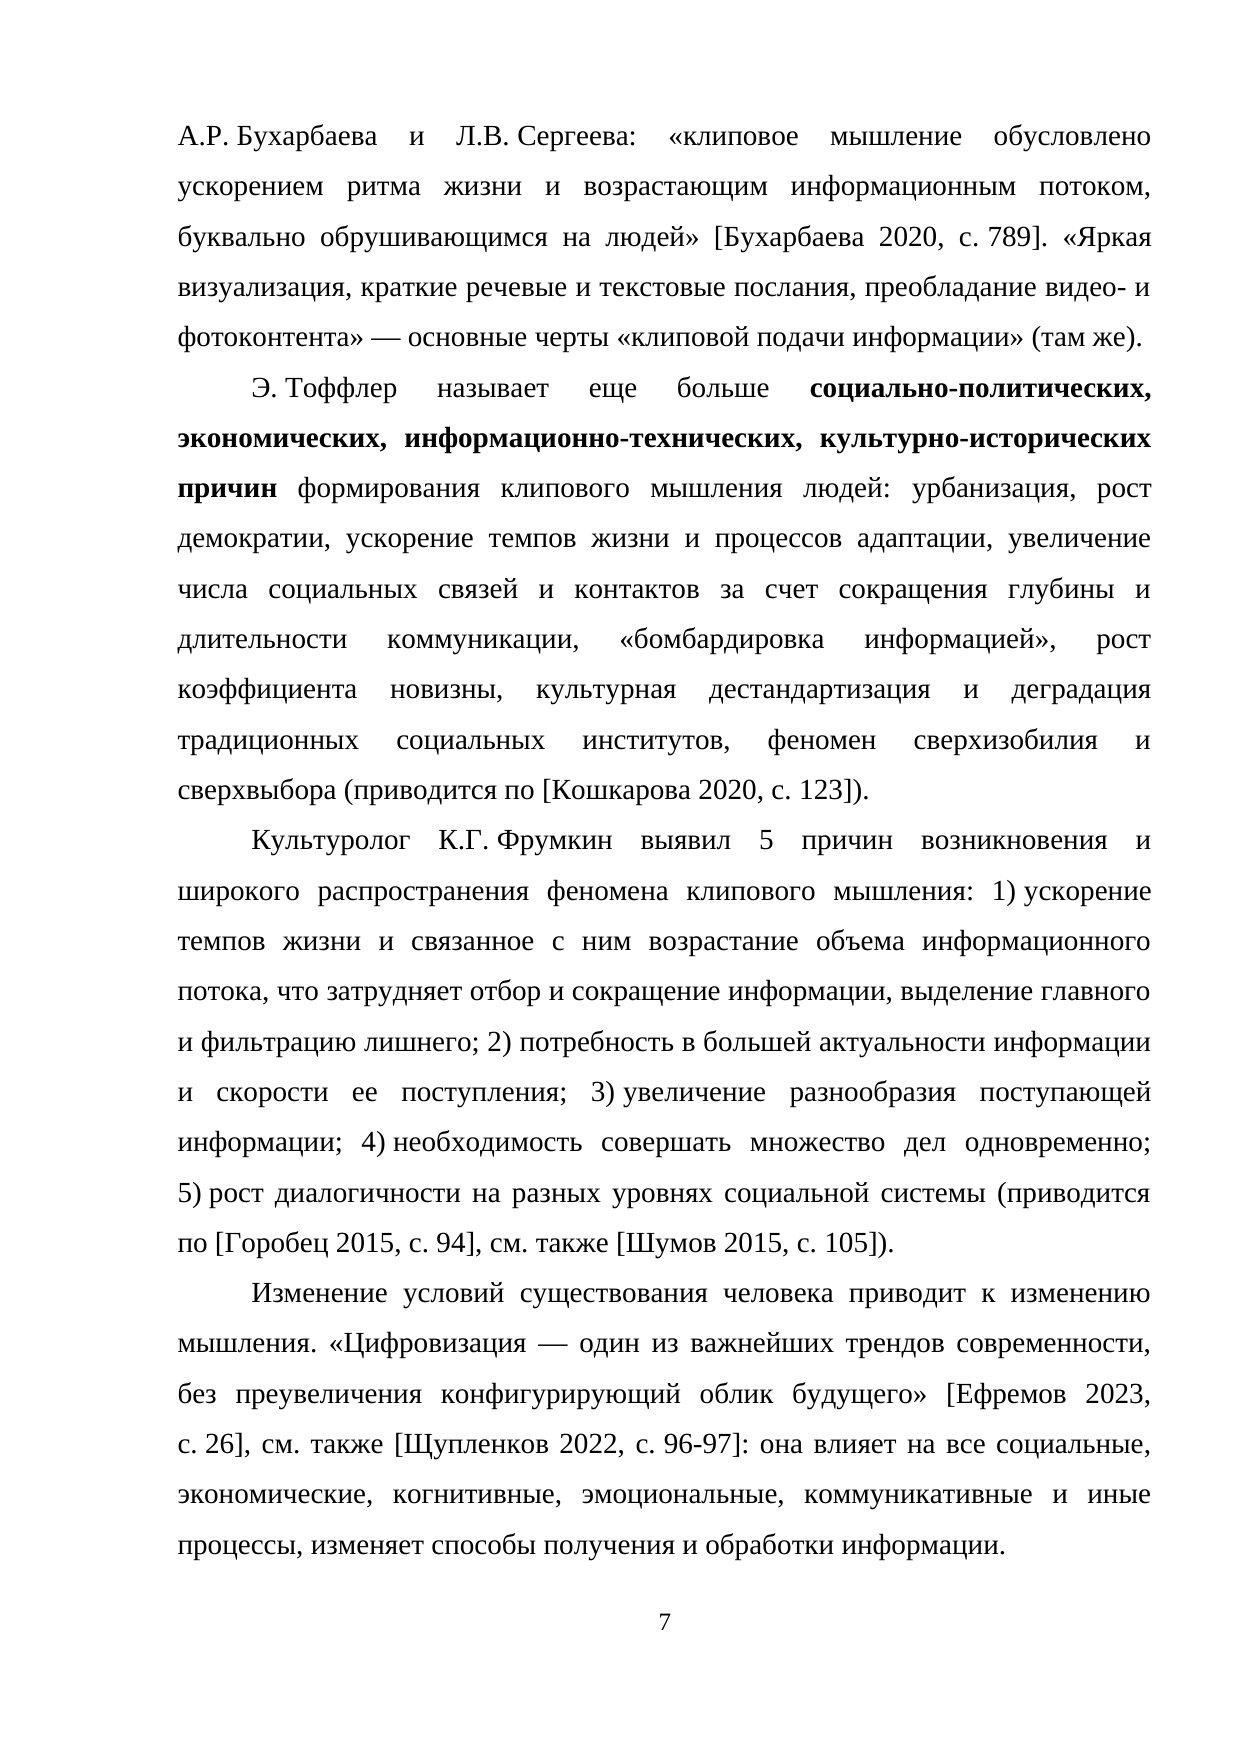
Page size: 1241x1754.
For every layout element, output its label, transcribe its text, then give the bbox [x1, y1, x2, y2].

text Изменение условий существования человека приводит к изменению мышления. «Цифровизация — один из важнейших трендов современности, без преувеличения конфигурирующий облик будущего» [Ефремов 2023, с. 26], см. также [Щупленков 2022, с. 96-97]: она влияет на все социальные, экономические, когнитивные, эмоциональные, коммуникативные и иные процессы, изменяет способы получения и обработки информации. [177, 1275, 1152, 1560]
text Э. Тоффлер называет еще больше социально-политических, экономических, информационно-технических, культурно-исторических причин формирования клипового мышления людей: урбанизация, рост демократии, ускорение темпов жизни и процессов адаптации, увеличение числа социальных связей и контактов за счет сокращения глубины и длительности коммуникации, «бомбардировка информацией», рост коэффициента новизны, культурная дестандартизация и деградация традиционных социальных институтов, феномен сверхизобилия и сверхвыбора (приводится по [Кошкарова 2020, с. 123]). [177, 370, 1152, 806]
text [177, 118, 1152, 353]
text Культуролог К.Г. Фрумкин выявил 5 причин возникновения и широкого распространения феномена клипового мышления: 1) ускорение темпов жизни и связанное с ним возрастание объема информационного потока, что затрудняет отбор и сокращение информации, выделение главного и фильтрацию лишнего; 2) потребность в большей актуальности информации и скорости ее поступления; 3) увеличение разнообразия поступающей информации; 4) необходимость совершать множество дел одновременно; 5) рост диалогичности на разных уровнях социальной системы (приводится по [Горобец 2015, с. 94], см. также [Шумов 2015, с. 105]). [177, 822, 1152, 1258]
